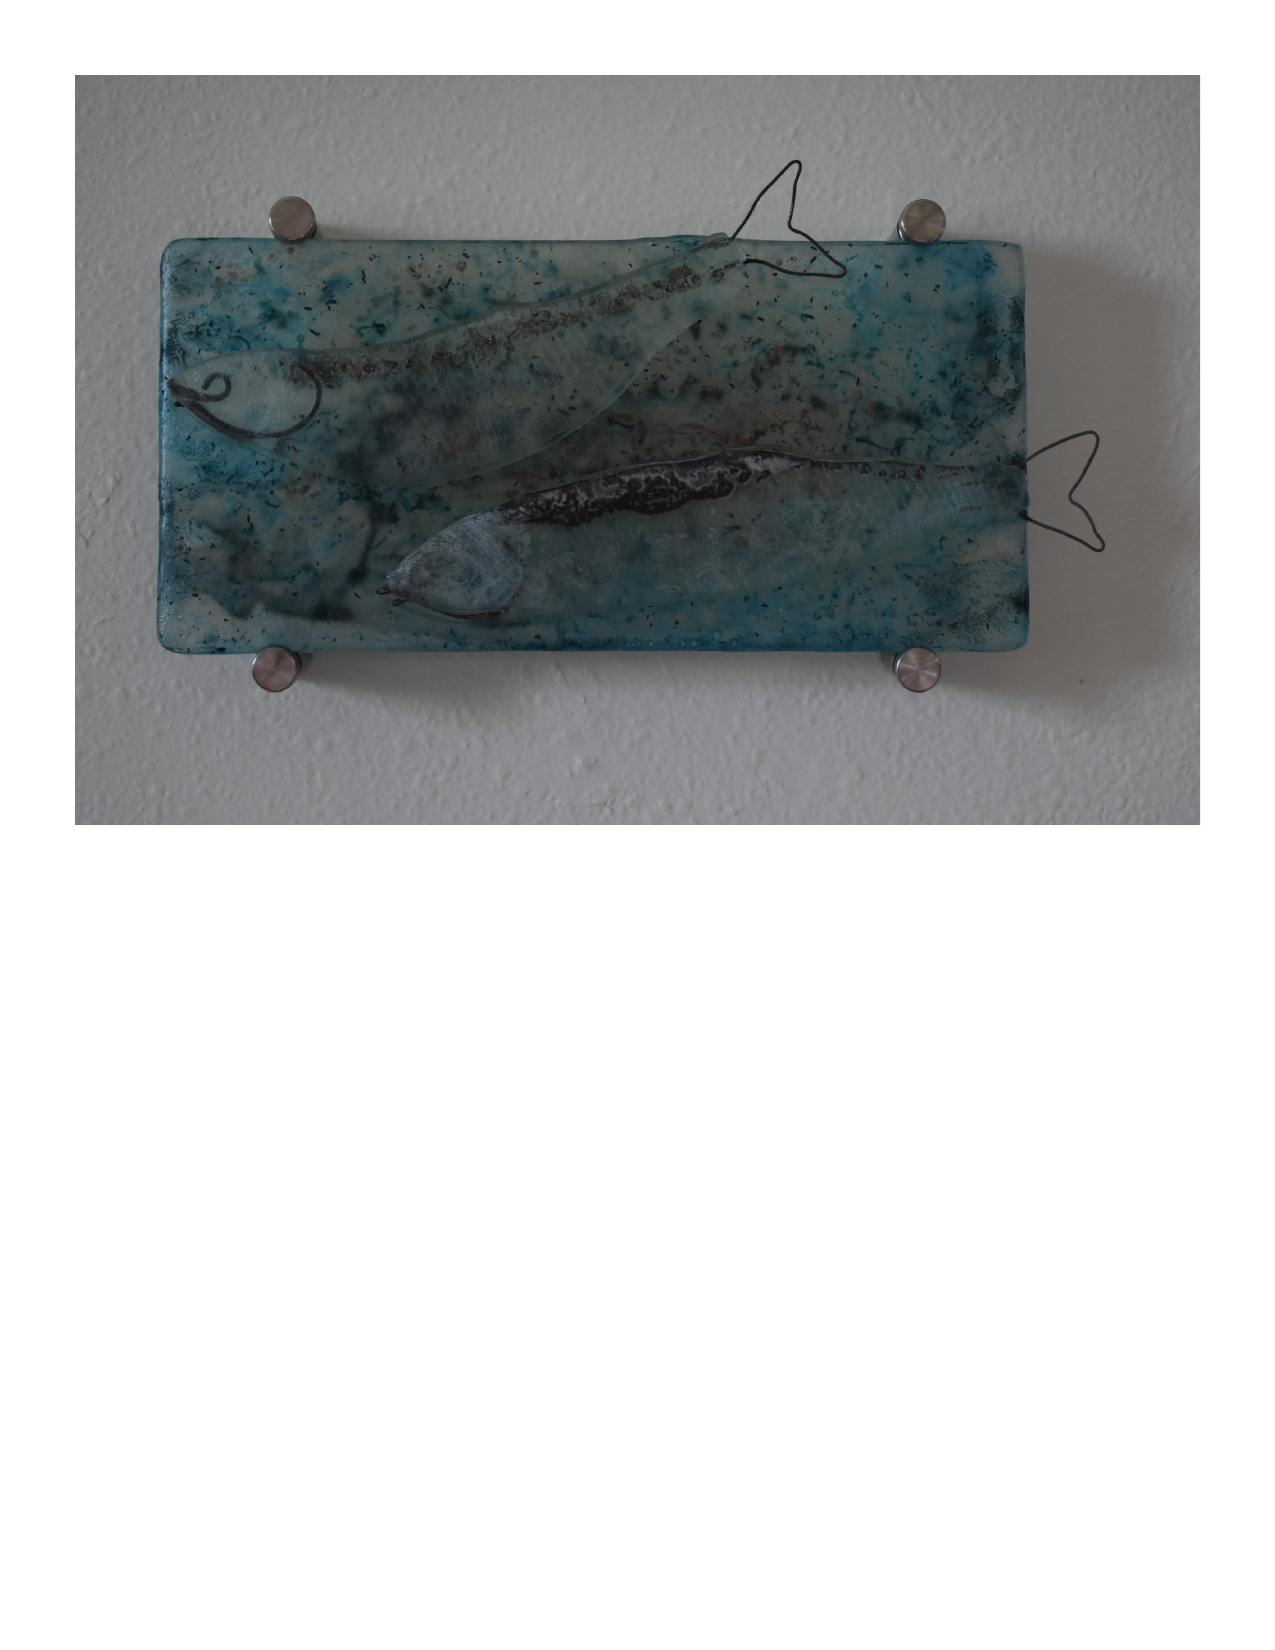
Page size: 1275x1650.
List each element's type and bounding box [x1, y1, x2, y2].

picture [75, 75, 1200, 825]
